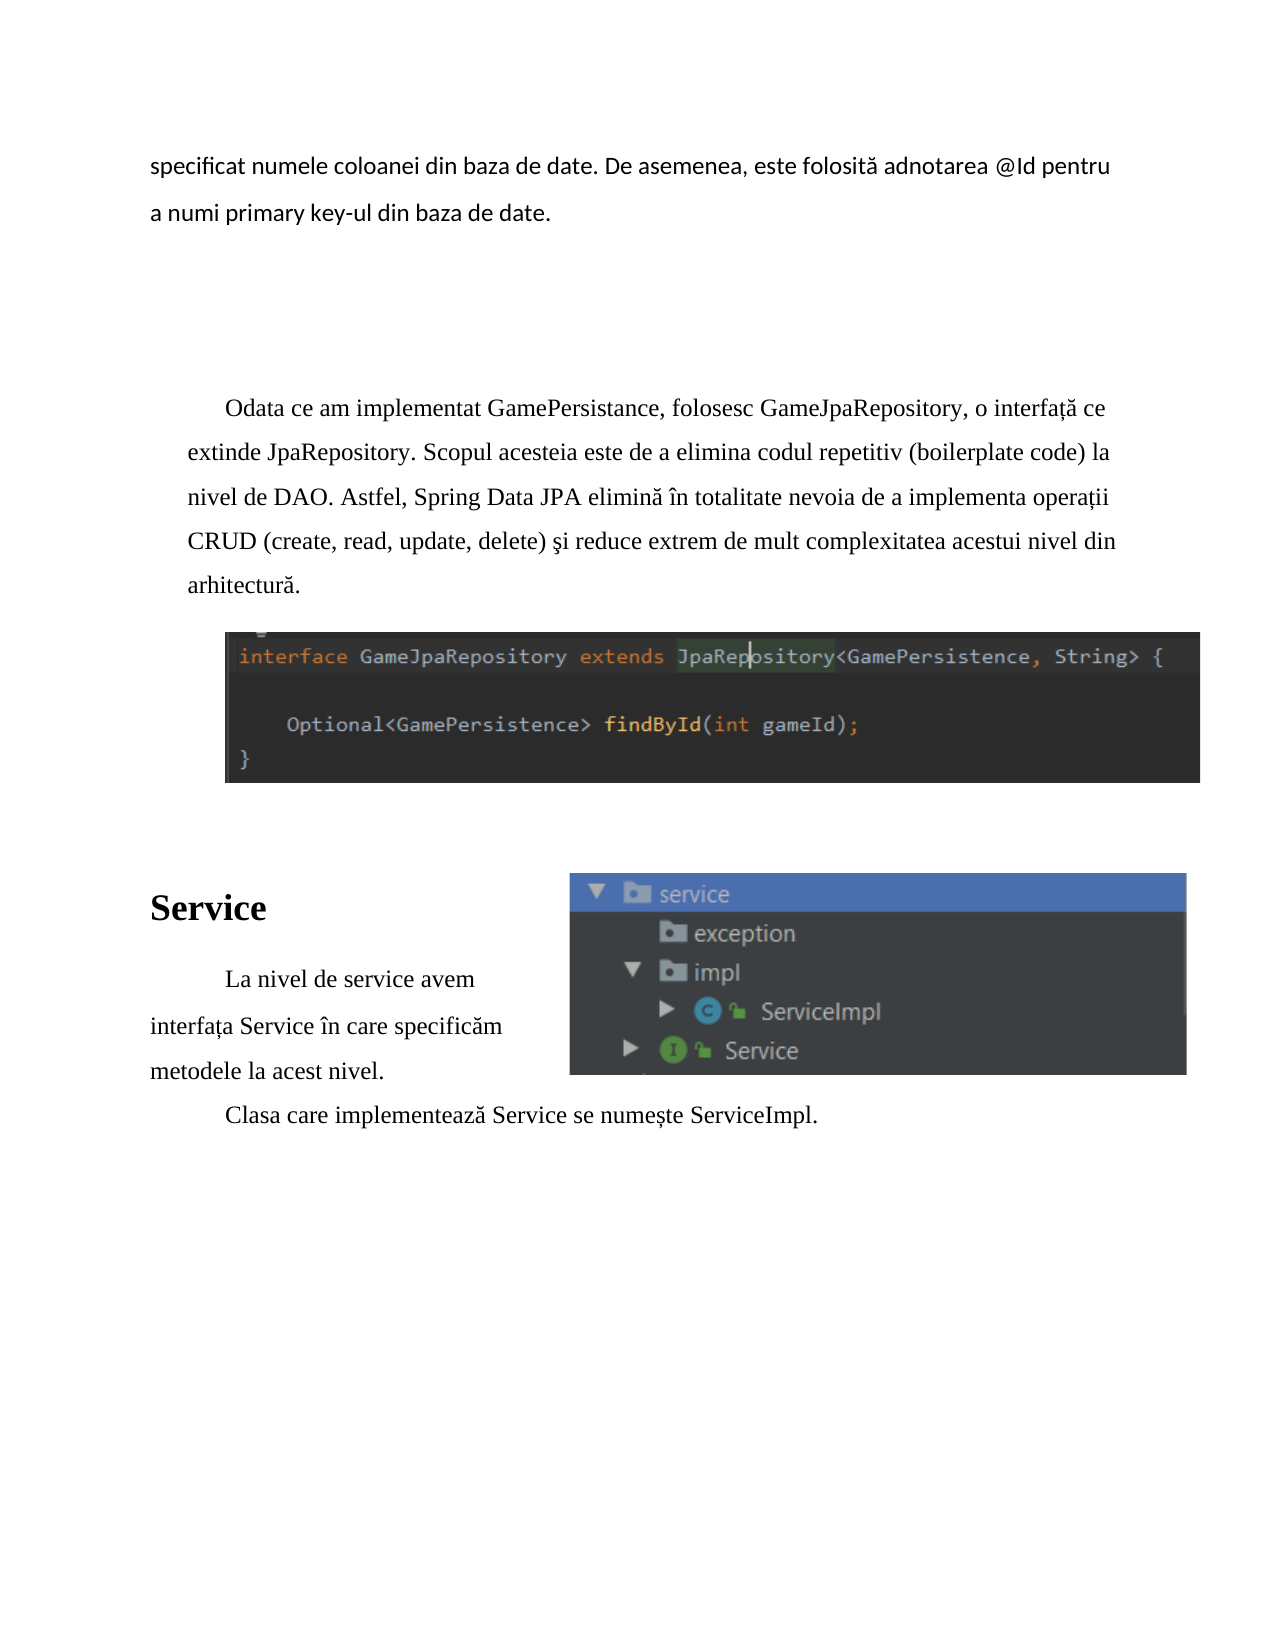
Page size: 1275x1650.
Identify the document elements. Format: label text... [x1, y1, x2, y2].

text Odata ce am implementat GamePersistance, folosesc GameJpaRepository, o interfață ce extinde JpaRepository. Scopul acesteia este de a elimina codul repetitiv (boilerplate code) la nivel de DAO. Astfel, Spring Data JPA elimină în totalitate nevoia de a implementa operații CRUD (create, read, update, delete) şi reduce extrem de mult complexitatea acestui nivel din arhitectură. [187, 393, 1125, 599]
picture [225, 632, 1200, 783]
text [150, 150, 1125, 228]
picture [569, 873, 1187, 1075]
